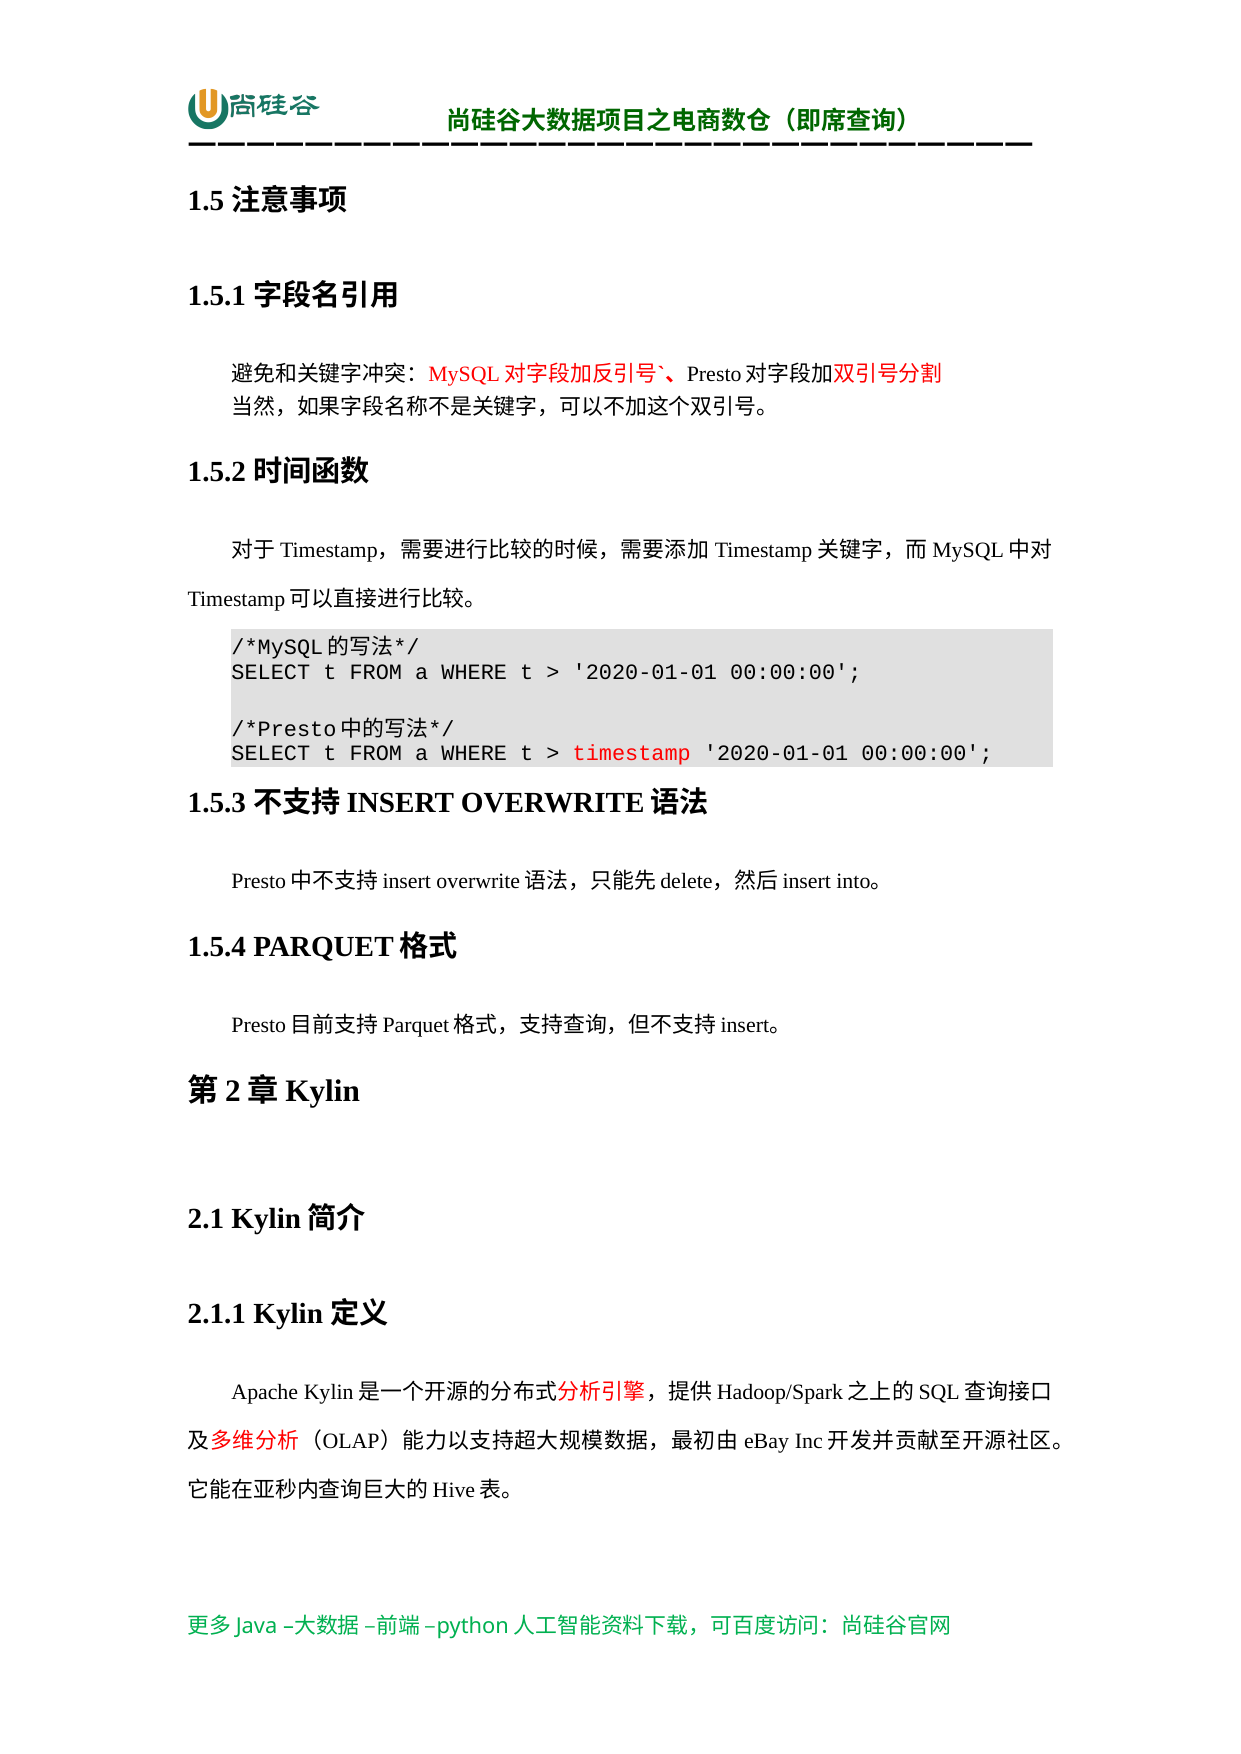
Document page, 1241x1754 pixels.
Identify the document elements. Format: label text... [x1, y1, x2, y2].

text 当然，如果字段名称不是关键字，可以不加这个双引号。 [187, 388, 1053, 421]
text SELECT t FROM a WHERE t > '2020-01-01 00:00:00'; [231, 661, 1053, 686]
subtitle 1.5.1 字段名引用 [187, 260, 1053, 325]
text SELECT t FROM a WHERE t > timestamp '2020-01-01 00:00:00'; [231, 743, 1053, 767]
subtitle 1.5.3 不支持INSERT OVERWRITE语法 [187, 767, 1053, 832]
text /*MySQL的写法*/ [231, 629, 1053, 661]
text 对于Timestamp，需要进行比较的时候，需要添加Timestamp关键字，而MySQL中对Timestamp可以直接进行比较。 [187, 532, 1053, 613]
text Apache Kylin是一个开源的分布式分析引擎，提供Hadoop/Spark之上的SQL查询接口及多维分析（OLAP）能力以支持超大规模数据，最初由eBay Inc开发并贡献至开源社区。它能在亚秒内查询巨大的Hive表。 [187, 1374, 1053, 1504]
text Presto中不支持insert overwrite语法，只能先delete，然后insert into。 [187, 863, 1053, 895]
subtitle 2.1.1 Kylin 定义 [187, 1278, 1053, 1343]
subtitle 第2章 Kylin [187, 1055, 1053, 1120]
text Presto目前支持Parquet格式，支持查询，但不支持insert。 [187, 1007, 1053, 1039]
subtitle 1.5 注意事项 [187, 165, 1053, 230]
subtitle 2.1 Kylin简介 [187, 1183, 1053, 1248]
text /*Presto中的写法*/ [231, 711, 1053, 743]
subtitle 1.5.4 PARQUET格式 [187, 911, 1053, 976]
subtitle 1.5.2 时间函数 [187, 437, 1053, 502]
picture [187, 88, 321, 130]
text 避免和关键字冲突：MySQL对字段加反引号`、Presto对字段加双引号分割 [187, 356, 1053, 388]
